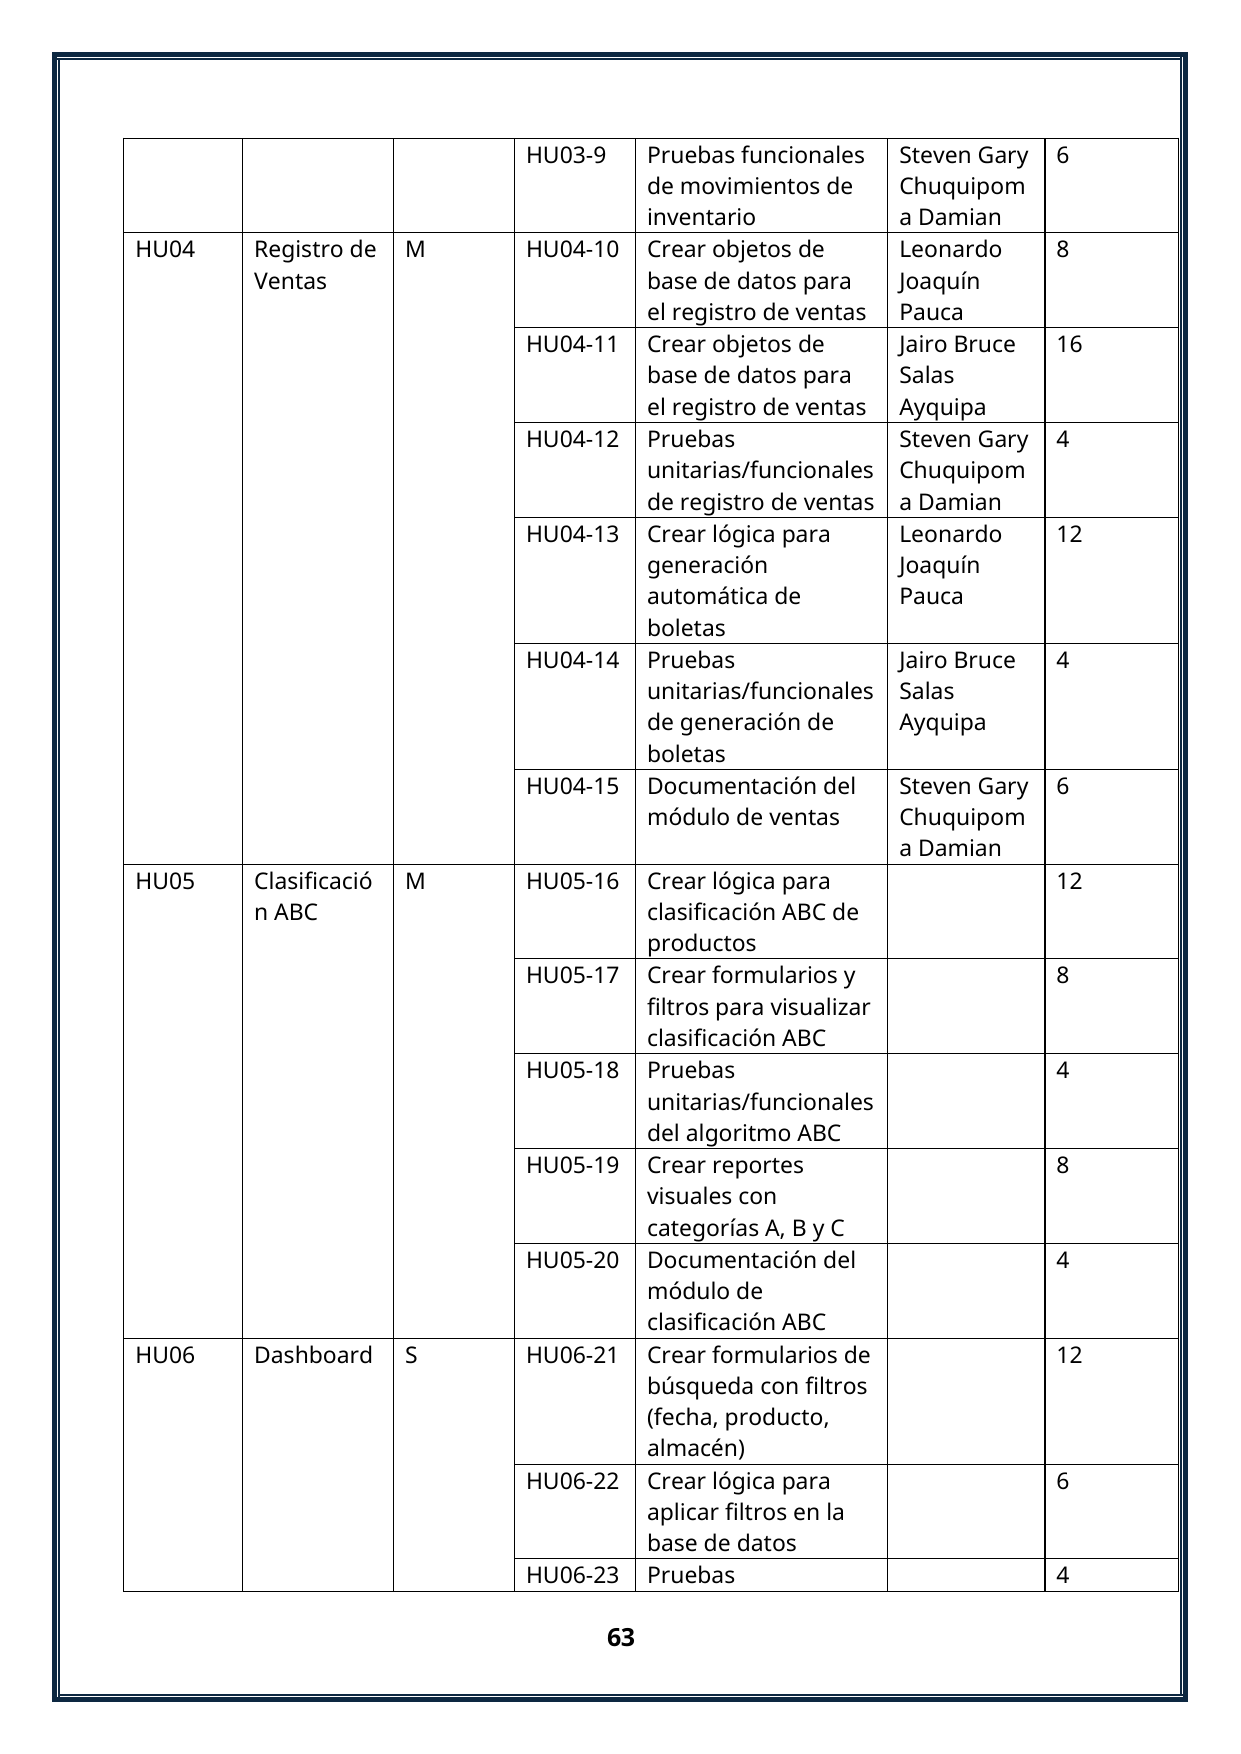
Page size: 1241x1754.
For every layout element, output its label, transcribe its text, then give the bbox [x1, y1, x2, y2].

table_cell Crear reportes visuales con categorías A, B y C [636, 1149, 887, 1243]
table_cell [888, 1339, 1044, 1463]
table_cell Crear objetos de base de datos para el registro de ventas [636, 233, 887, 327]
table_cell HU05-20 [515, 1244, 635, 1337]
table_cell HU06-21 [515, 1339, 635, 1463]
table_cell Steven Gary Chuquipoma Damian [888, 139, 1044, 232]
table_cell 4 [1046, 423, 1178, 517]
table_cell 6 [1046, 770, 1178, 863]
table_cell [888, 1149, 1044, 1243]
table_cell Crear lógica para generación automática de boletas [636, 518, 887, 643]
table_cell 12 [1046, 518, 1178, 643]
table_cell Registro de Ventas [243, 233, 393, 863]
table_cell Dashboard [243, 1339, 393, 1591]
table_cell 8 [1046, 1149, 1178, 1243]
table_cell HU04-12 [515, 423, 635, 517]
table_cell HU04-11 [515, 328, 635, 422]
table_cell HU05-19 [515, 1149, 635, 1243]
table_cell Crear lógica para aplicar filtros en la base de datos [636, 1465, 887, 1558]
table_cell HU06-23 [515, 1559, 635, 1591]
table_cell [888, 959, 1044, 1053]
table_cell HU04-10 [515, 233, 635, 327]
table_cell 4 [1046, 1054, 1178, 1148]
table_cell Jairo Bruce Salas Ayquipa [888, 644, 1044, 769]
table_cell HU06 [124, 1339, 242, 1591]
table_cell 16 [1046, 328, 1178, 422]
table_cell Crear formularios de búsqueda con filtros (fecha, producto, almacén) [636, 1339, 887, 1463]
table_cell Leonardo Joaquín Pauca [888, 233, 1044, 327]
table_cell HU03-9 [515, 139, 635, 232]
table_cell [888, 1054, 1044, 1148]
table_cell M [394, 233, 514, 863]
table_cell 8 [1046, 233, 1178, 327]
table_cell Crear objetos de base de datos para el registro de ventas [636, 328, 887, 422]
table_cell Pruebas unitarias/funcionales de generación de boletas [636, 644, 887, 769]
table_cell HU04-13 [515, 518, 635, 643]
table_cell M [394, 865, 514, 1337]
table_cell Leonardo Joaquín Pauca [888, 518, 1044, 643]
table_cell Steven Gary Chuquipoma Damian [888, 770, 1044, 863]
table_cell 12 [1046, 865, 1178, 958]
table_cell Clasificación ABC [243, 865, 393, 1337]
table_cell [888, 1559, 1044, 1591]
table_cell HU05 [124, 865, 242, 1337]
table_cell HU05-17 [515, 959, 635, 1053]
table_cell Pruebas unitarias/funcionales de registro de ventas [636, 423, 887, 517]
table_cell Documentación del módulo de ventas [636, 770, 887, 863]
table_cell S [394, 1339, 514, 1591]
table_cell 12 [1046, 1339, 1178, 1463]
table_cell Pruebas funcionales de movimientos de inventario [636, 139, 887, 232]
table_cell Steven Gary Chuquipoma Damian [888, 423, 1044, 517]
table_cell HU04-14 [515, 644, 635, 769]
table_cell 6 [1046, 139, 1178, 232]
table_cell HU06-22 [515, 1465, 635, 1558]
table_cell [888, 865, 1044, 958]
table_cell Crear formularios y filtros para visualizar clasificación ABC [636, 959, 887, 1053]
table_cell HU04 [124, 233, 242, 863]
table_cell [888, 1244, 1044, 1337]
table_cell [888, 1465, 1044, 1558]
table_cell Crear lógica para clasificación ABC de productos [636, 865, 887, 958]
table_cell HU05-16 [515, 865, 635, 958]
table_cell 6 [1046, 1465, 1178, 1558]
table_cell Pruebas unitarias/funcionales del algoritmo ABC [636, 1054, 887, 1148]
table_cell HU05-18 [515, 1054, 635, 1148]
table_cell 4 [1046, 1559, 1178, 1591]
table_cell Jairo Bruce Salas Ayquipa [888, 328, 1044, 422]
table_cell Documentación del módulo de clasificación ABC [636, 1244, 887, 1337]
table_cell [636, 1559, 887, 1591]
table_cell 4 [1046, 644, 1178, 769]
table_cell 4 [1046, 1244, 1178, 1337]
table_cell HU04-15 [515, 770, 635, 863]
table_cell 8 [1046, 959, 1178, 1053]
